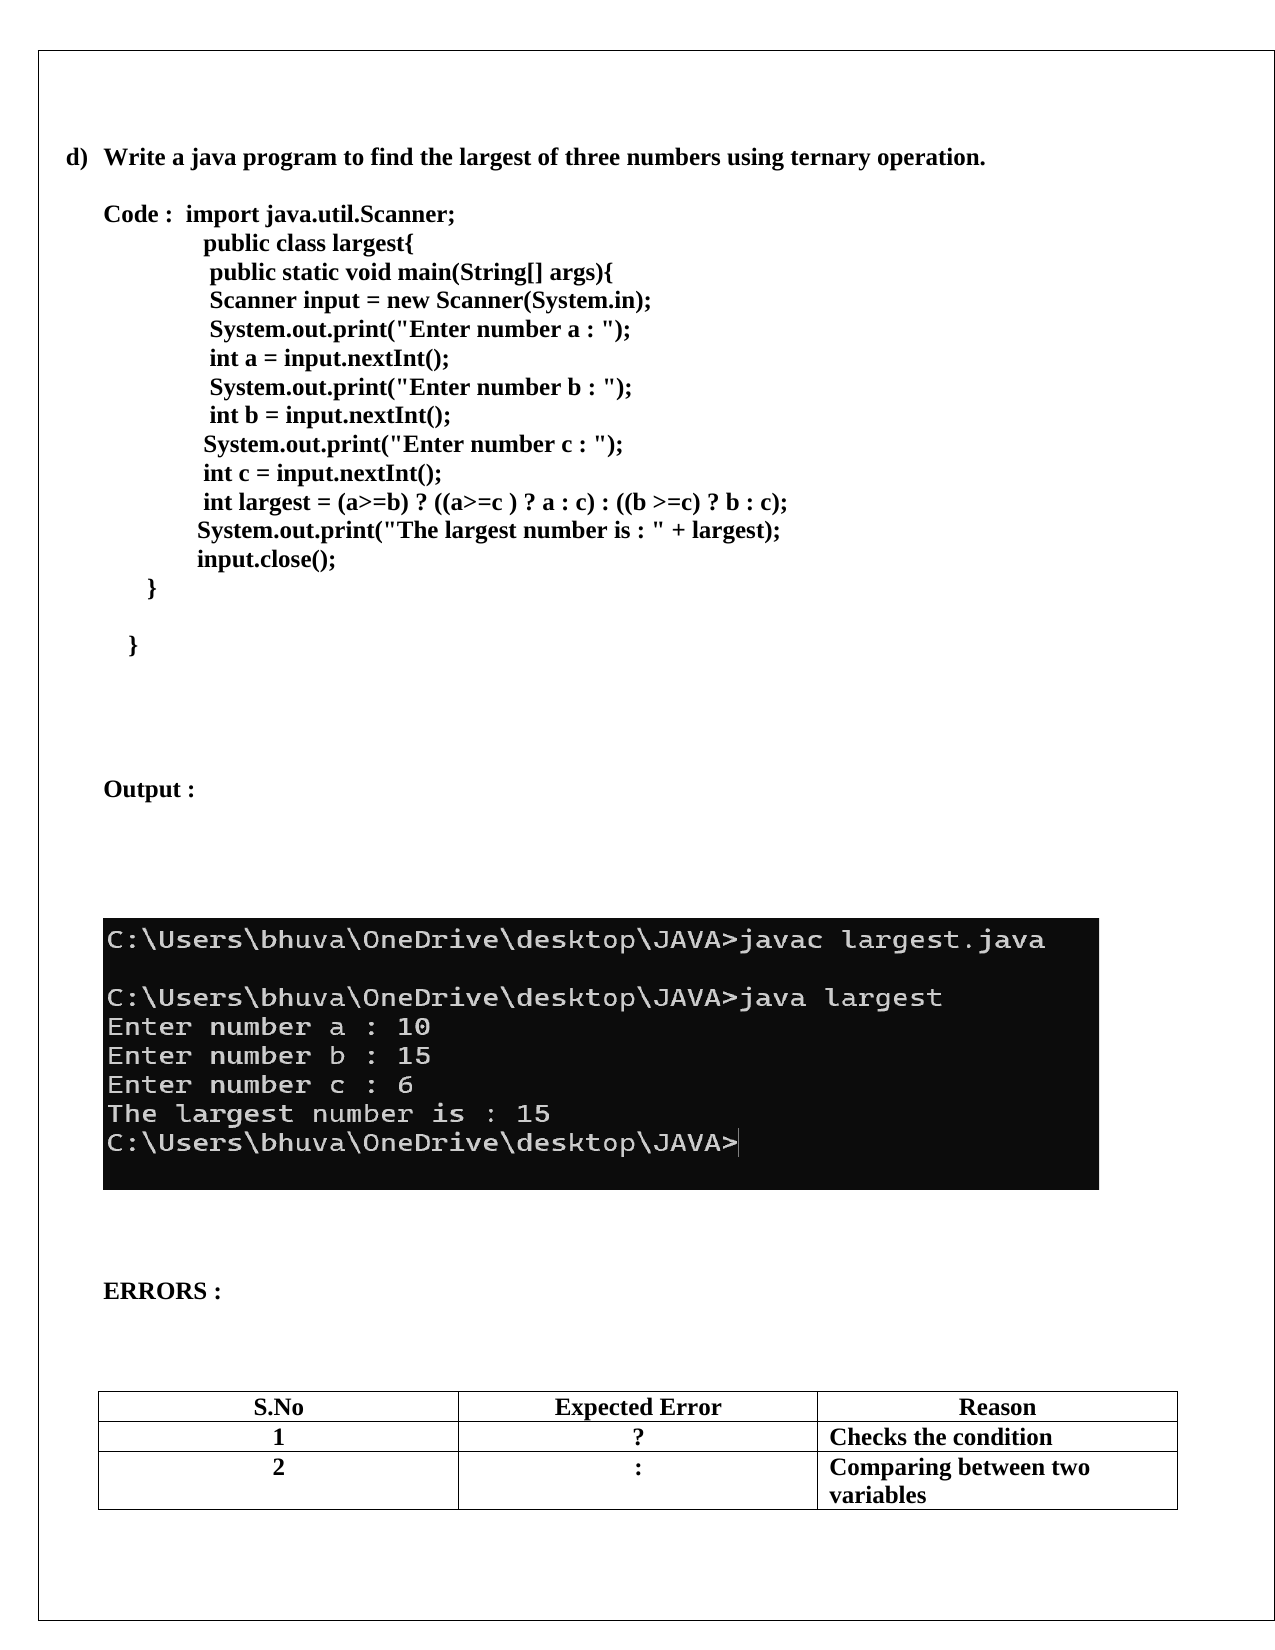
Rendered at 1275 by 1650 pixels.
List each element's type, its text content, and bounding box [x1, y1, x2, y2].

text int a = input.nextInt(); [103, 343, 1274, 372]
table_cell 2 [99, 1452, 458, 1509]
list Write a java program to find the largest of three numbers using ternary operation. [66, 142, 1274, 171]
table_cell : [459, 1452, 817, 1509]
table_header Reason [818, 1392, 1177, 1421]
text System.out.print("Enter number b : "); [103, 372, 1274, 401]
text System.out.print("Enter number a : "); [103, 314, 1274, 343]
picture [103, 918, 1100, 1190]
text } [103, 631, 1274, 659]
text public static void main(String[] args){ [103, 257, 1274, 286]
text int c = input.nextInt(); [103, 458, 1274, 487]
text int largest = (a>=b) ? ((a>=c ) ? a : c) : ((b >=c) ? b : c); [103, 487, 1274, 516]
table_cell Comparing between two variables [818, 1452, 1177, 1509]
text input.close(); [103, 544, 1274, 573]
text System.out.print("Enter number c : "); [103, 429, 1274, 458]
table_cell ? [459, 1422, 817, 1451]
text Code : import java.util.Scanner; [103, 199, 1274, 228]
table_cell Checks the condition [818, 1422, 1177, 1451]
text ERRORS : [103, 1276, 1274, 1305]
text Scanner input = new Scanner(System.in); [103, 286, 1274, 314]
text int b = input.nextInt(); [103, 401, 1274, 429]
table_header S.No [99, 1392, 458, 1421]
table_header Expected Error [459, 1392, 817, 1421]
text public class largest{ [103, 228, 1274, 257]
text System.out.print("The largest number is : " + largest); [103, 516, 1274, 544]
text } [103, 573, 1274, 602]
table_cell 1 [99, 1422, 458, 1451]
text Output : [103, 774, 1274, 803]
